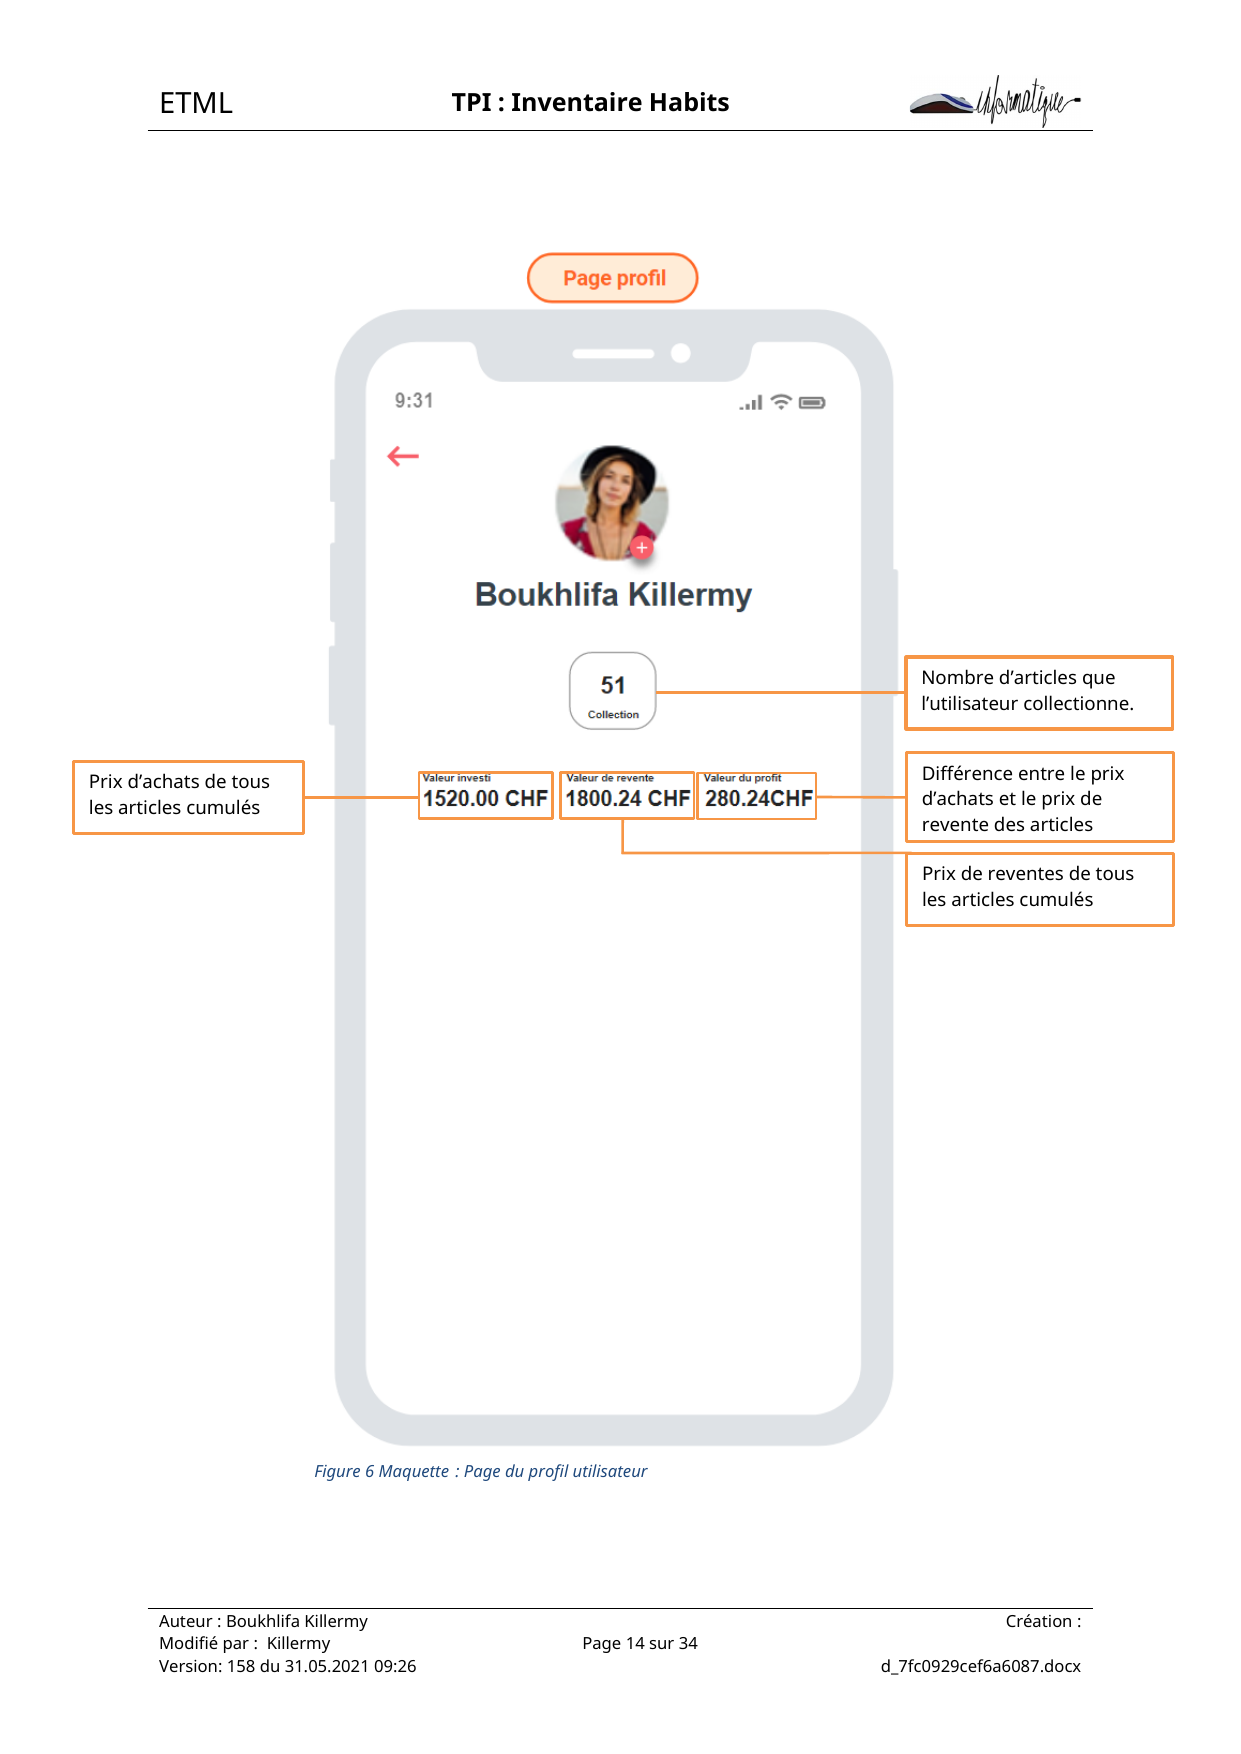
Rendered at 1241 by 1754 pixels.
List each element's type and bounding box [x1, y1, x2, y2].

picture [562, 774, 693, 817]
picture [420, 774, 551, 817]
picture [699, 774, 815, 818]
picture [314, 249, 903, 1451]
picture [909, 75, 1082, 128]
